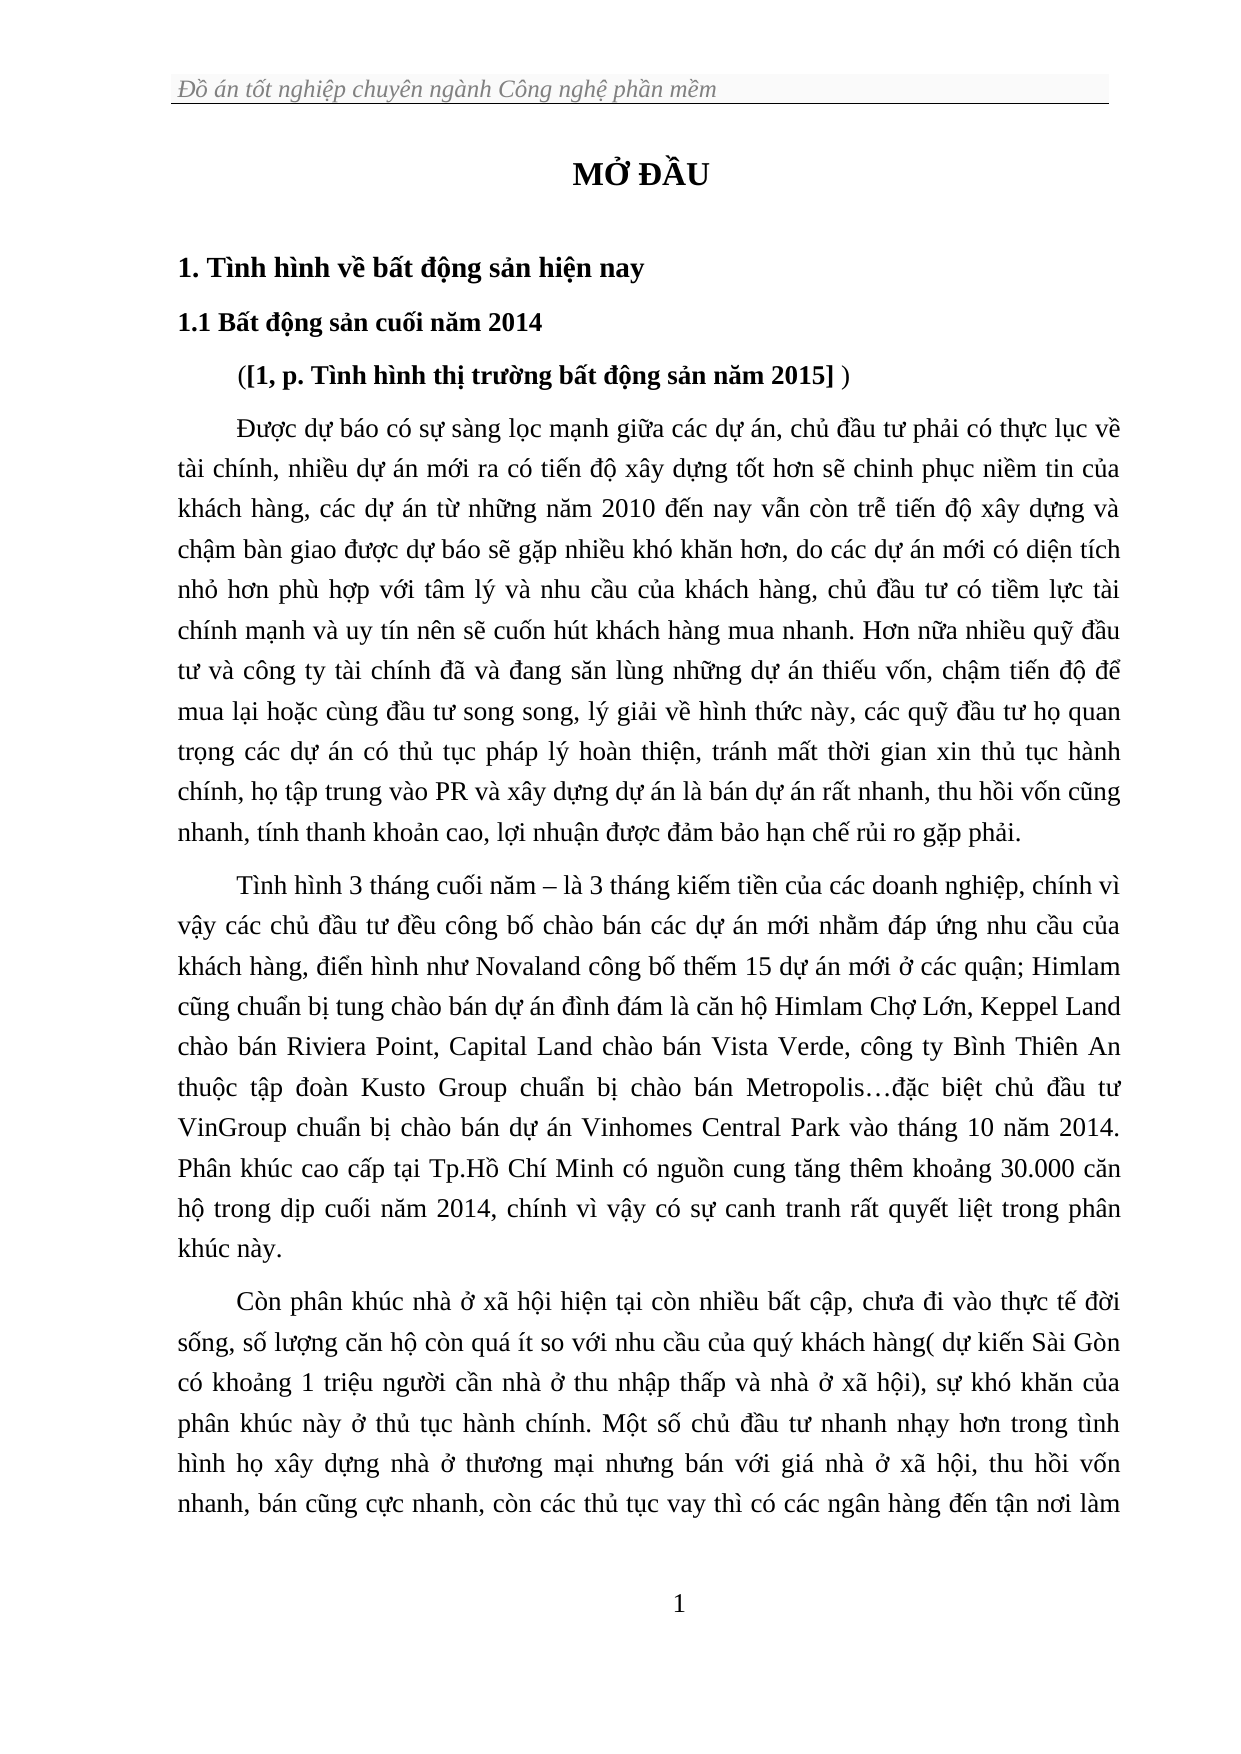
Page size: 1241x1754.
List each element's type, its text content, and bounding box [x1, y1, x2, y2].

subtitle ( ) [237, 359, 1122, 390]
subtitle MỞ ĐẦU [177, 154, 1105, 192]
text Được dự báo có sự sàng lọc mạnh giữa các dự án, chủ đầu tư phải có thực lục về tài chính, nhiều dự án mới ra có tiến độ xây dựng tốt hơn sẽ chinh phục niềm tin của khách hàng, các dự án từ những năm 2010 đến nay vẫn còn trễ tiến độ xây dựng và chậm bàn giao được dự báo sẽ gặp nhiều khó khăn hơn, do các dự án mới có diện tích nhỏ hơn phù hợp với tâm lý và nhu cầu của khách hàng, chủ đầu tư có tiềm lực tài chính mạnh và uy tín nên sẽ cuốn hút khách hàng mua nhanh. Hơn nữa nhiều quỹ đầu tư và công ty tài chính đã và đang săn lùng những dự án thiếu vốn, chậm tiến độ để mua lại hoặc cùng đầu tư song song, lý giải về hình thức này, các quỹ đầu tư họ quan trọng các dự án có thủ tục pháp lý hoàn thiện, tránh mất thời gian xin thủ tục hành chính, họ tập trung vào PR và xây dựng dự án là bán dự án rất nhanh, thu hồi vốn cũng nhanh, tính thanh khoản cao, lợi nhuận được đảm bảo hạn chế rủi ro gặp phải. [177, 412, 1122, 847]
text Tình hình 3 tháng cuối năm – là 3 tháng kiếm tiền của các doanh nghiệp, chính vì vậy các chủ đầu tư đều công bố chào bán các dự án mới nhằm đáp ứng nhu cầu của khách hàng, điển hình như Novaland công bố thếm 15 dự án mới ở các quận; Himlam cũng chuẩn bị tung chào bán dự án đình đám là căn hộ Himlam Chợ Lớn, Keppel Land chào bán Riviera Point, Capital Land chào bán Vista Verde, công ty Bình Thiên An thuộc tập đoàn Kusto Group chuẩn bị chào bán Metropolis…đặc biệt chủ đầu tư VinGroup chuẩn bị chào bán dự án Vinhomes Central Park vào tháng 10 năm 2014. Phân khúc cao cấp tại Tp.Hồ Chí Minh có nguồn cung tăng thêm khoảng 30.000 căn hộ trong dịp cuối năm 2014, chính vì vậy có sự canh tranh rất quyết liệt trong phân khúc này. [177, 869, 1122, 1264]
subtitle Bất động sản cuối năm 2014 [177, 306, 1122, 337]
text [177, 1286, 1122, 1519]
text Tình hình về bất động sản hiện nay [177, 250, 1122, 283]
